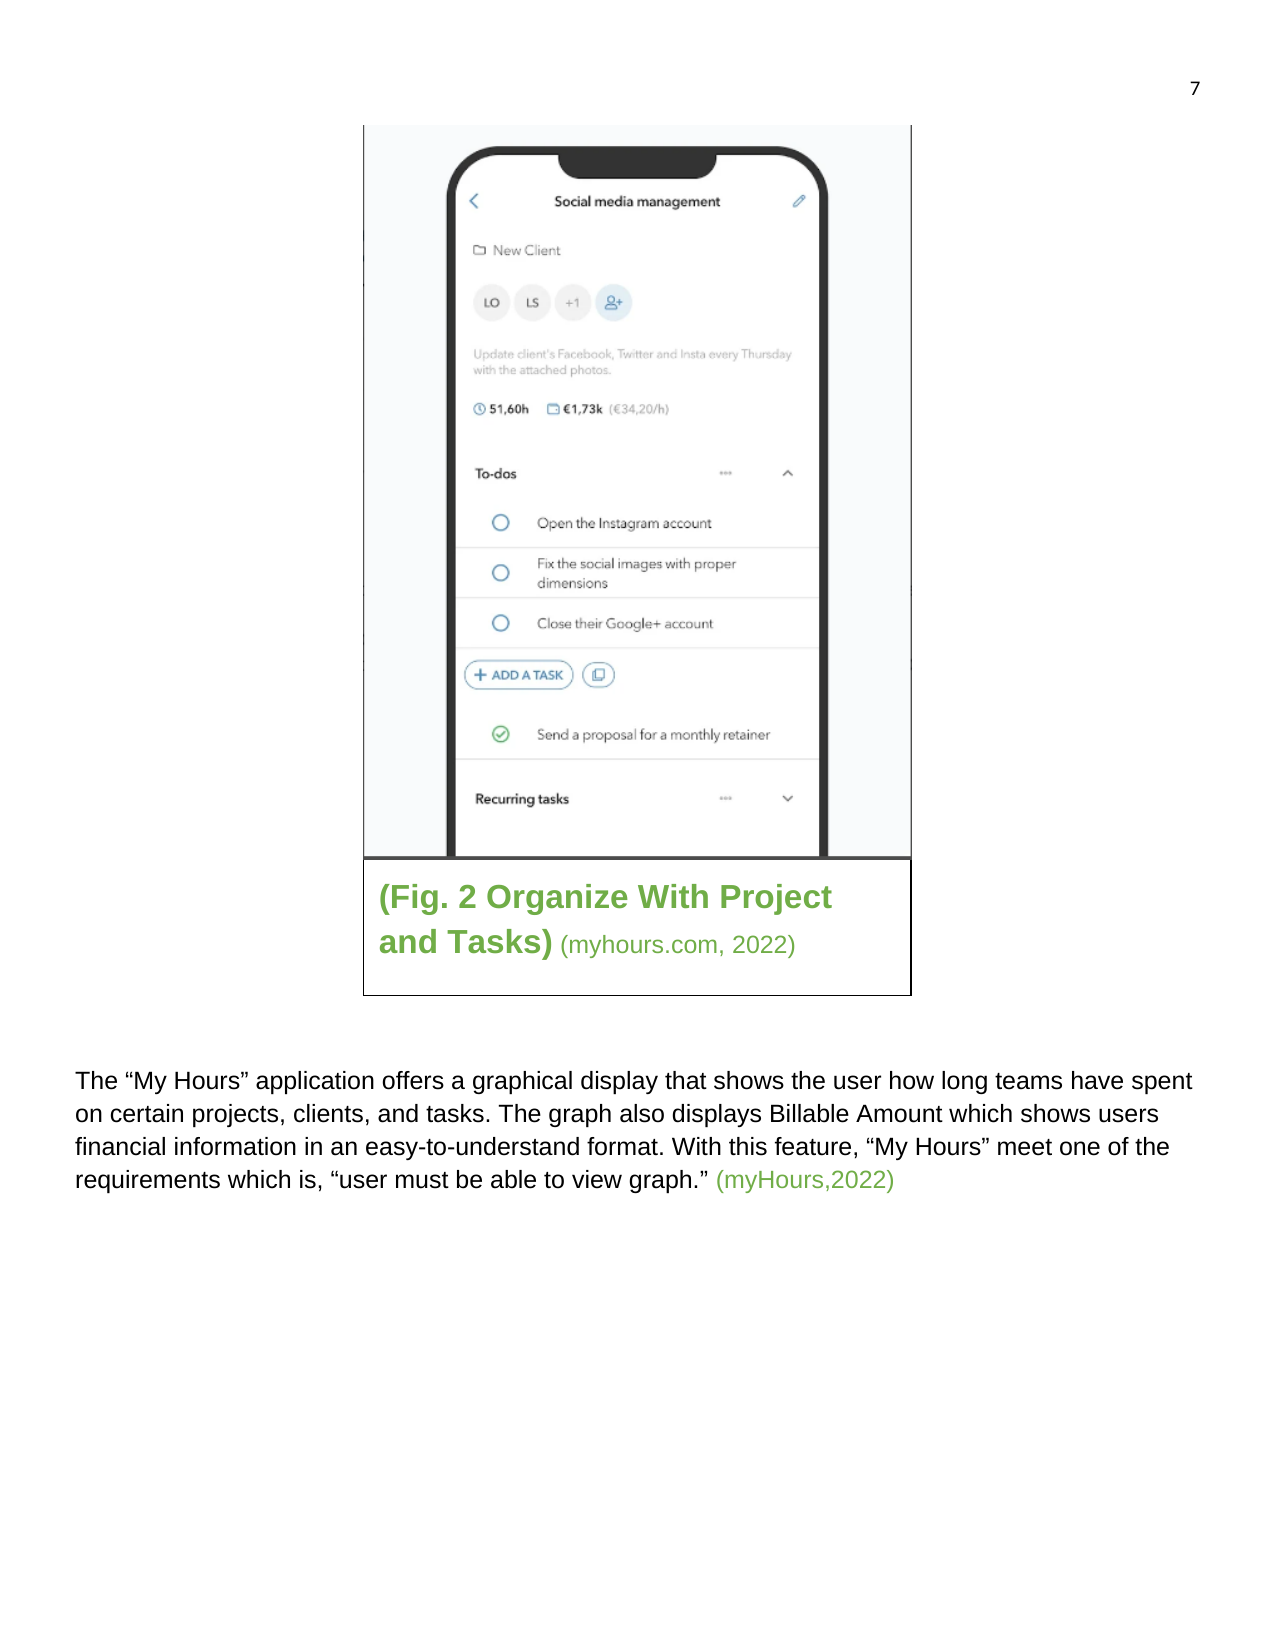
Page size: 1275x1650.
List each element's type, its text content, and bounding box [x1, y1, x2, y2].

picture [363, 125, 912, 860]
text The “My Hours” application offers a graphical display that shows the user how long teams have spent on certain projects, clients, and tasks. The graph also displays Billable Amount which shows users financial information in an easy-to-understand format. With this feature, “My Hours” meet one of the requirements which is, “user must be able to view graph.” (myHours,2022) [75, 1066, 1200, 1194]
